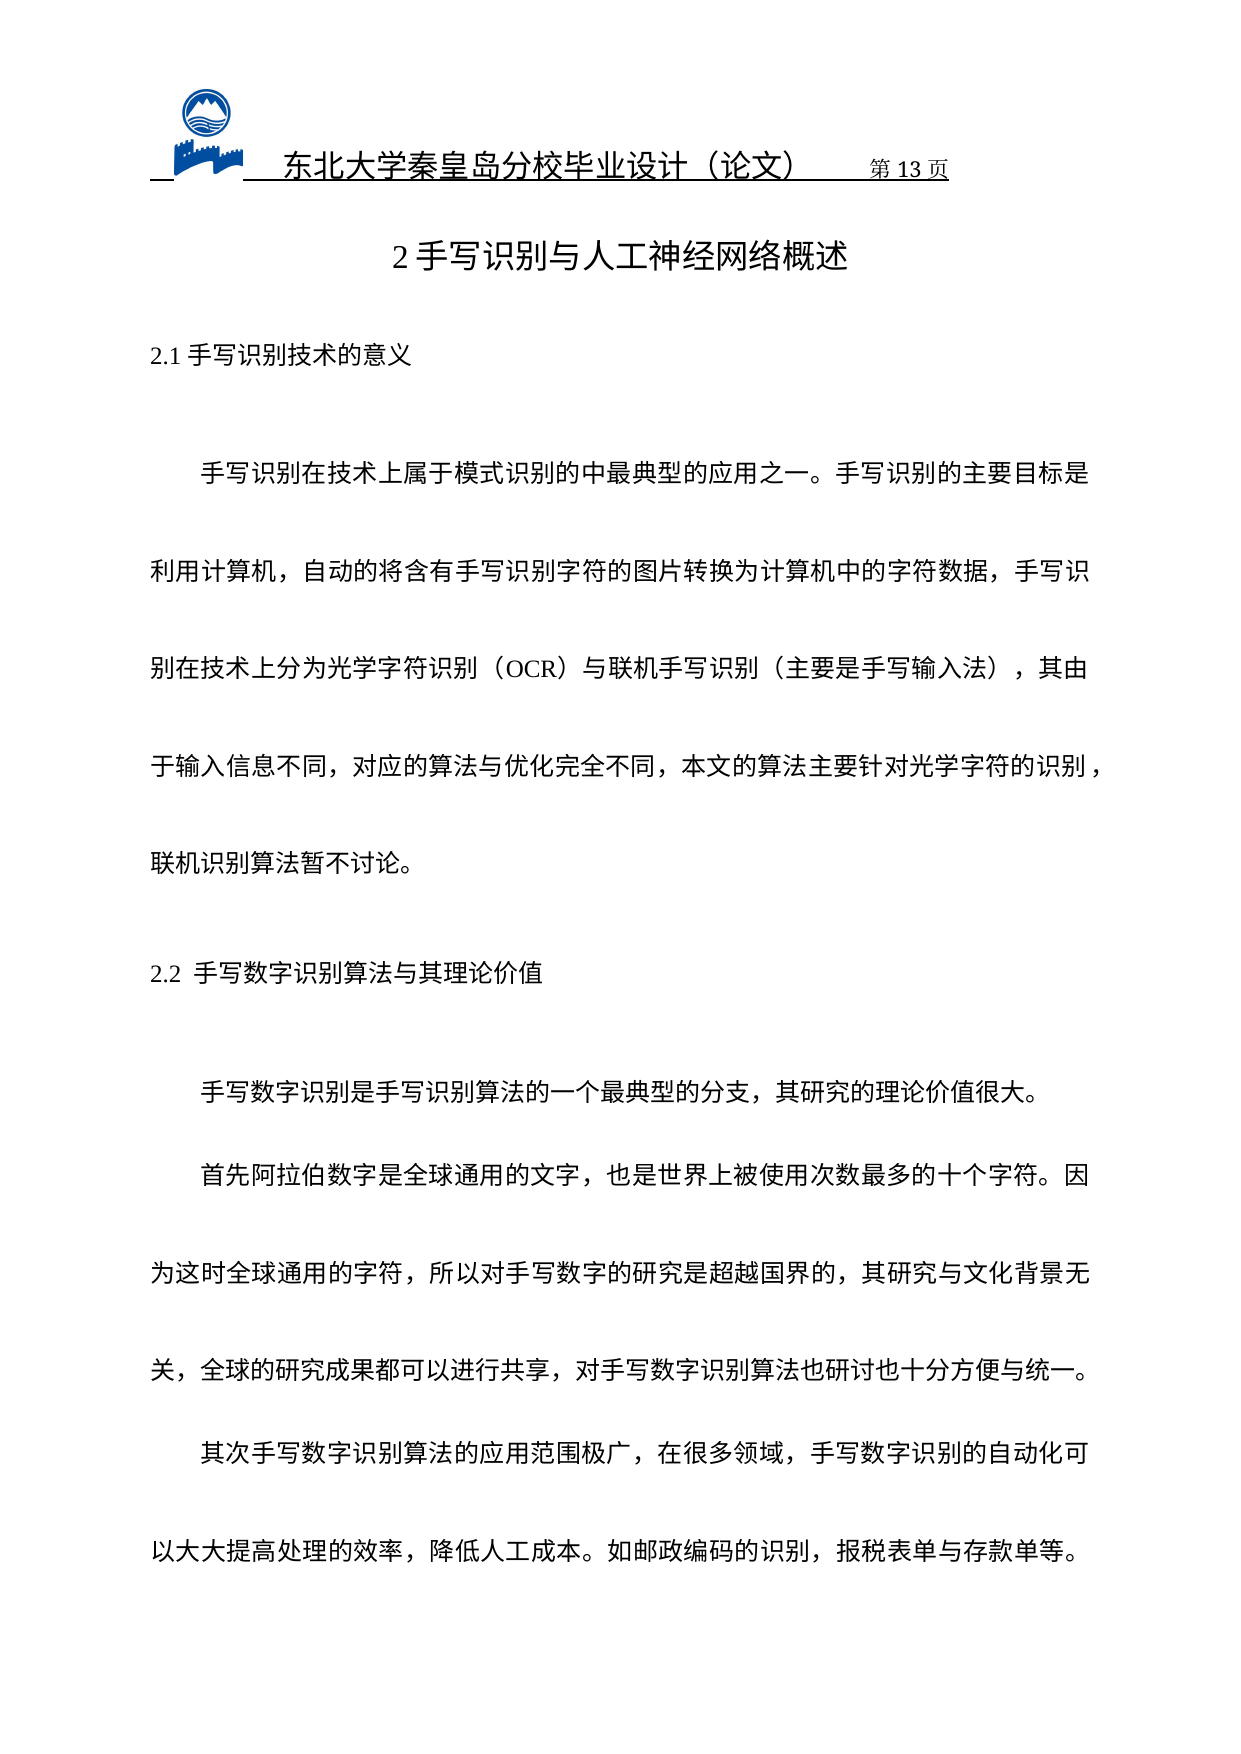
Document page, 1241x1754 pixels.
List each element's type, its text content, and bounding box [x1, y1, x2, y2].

text 手写数字识别是手写识别算法的一个最典型的分支，其研究的理论价值很大。 [150, 1058, 1090, 1123]
text 首先阿拉伯数字是全球通用的文字，也是世界上被使用次数最多的十个字符。因为这时全球通用的字符，所以对手写数字的研究是超越国界的，其研究与文化背景无关，全球的研究成果都可以进行共享，对手写数字识别算法也研讨也十分方便与统一。 [150, 1141, 1090, 1401]
text 2.2 手写数字识别算法与其理论价值 [150, 939, 1090, 1004]
text 其次手写数字识别算法的应用范围极广，在很多领域，手写数字识别的自动化可以大大提高处理的效率，降低人工成本。如邮政编码的识别，报税表单与存款单等。这些工作往往包含着大量的重复简单的人工劳动，强度大且效率低。而手写识别的出现可以大大减少人力的成本，提高工作的效率，也使无纸化办公的未来更进一步。 [150, 1419, 1090, 1582]
picture [173, 88, 244, 177]
text 2手写识别与人工神经网络概述 [150, 221, 1090, 286]
text 2.1 手写识别技术的意义 [150, 321, 1090, 386]
text 手写识别在技术上属于模式识别的中最典型的应用之一。手写识别的主要目标是利用计算机，自动的将含有手写识别字符的图片转换为计算机中的字符数据，手写识别在技术上分为光学字符识别（OCR）与联机手写识别（主要是手写输入法），其由于输入信息不同，对应的算法与优化完全不同，本文的算法主要针对光学字符的识别，联机识别算法暂不讨论。 [150, 439, 1090, 894]
